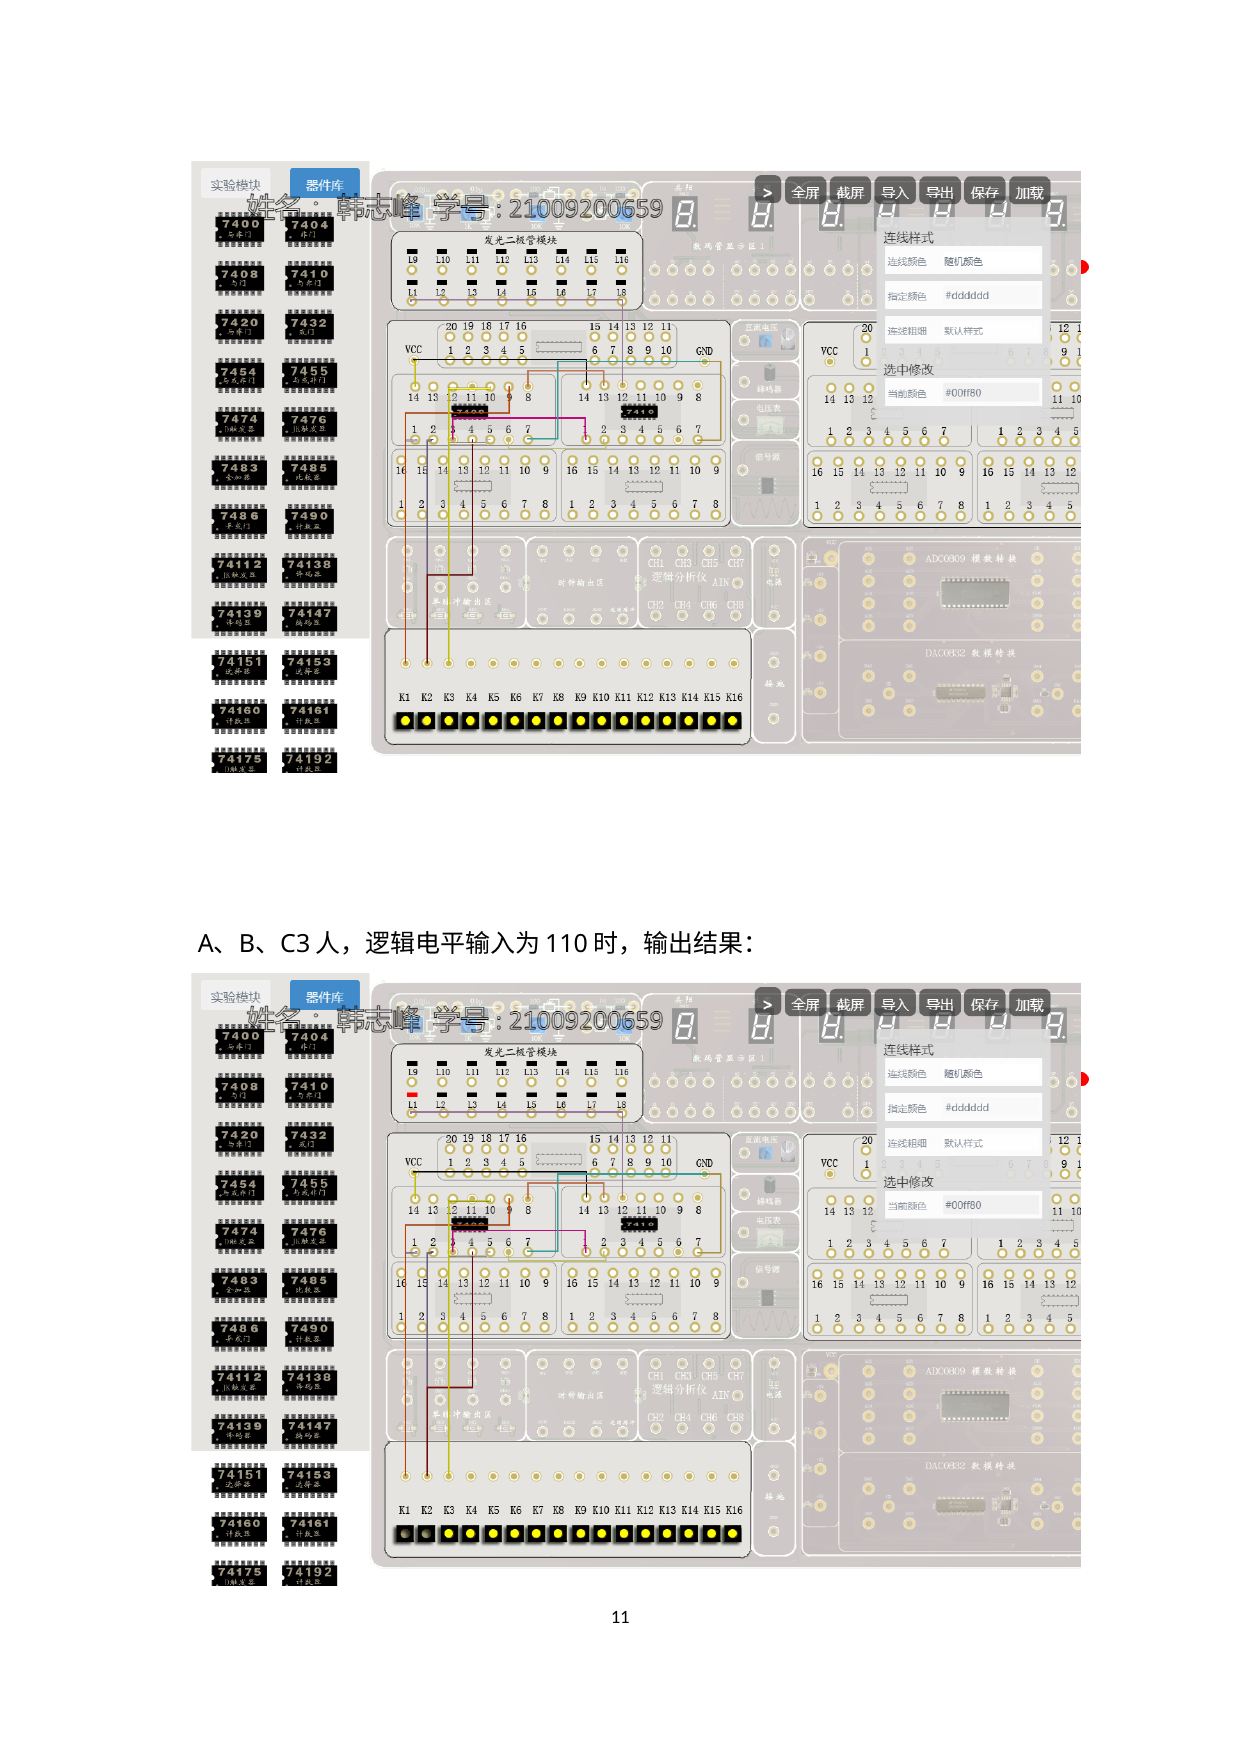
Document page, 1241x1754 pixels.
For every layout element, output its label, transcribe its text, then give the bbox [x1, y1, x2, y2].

picture [191, 973, 1137, 1586]
list A、B、C3人，逻辑电平输入为110时，输出结果： [148, 909, 1092, 974]
picture [191, 161, 1137, 773]
